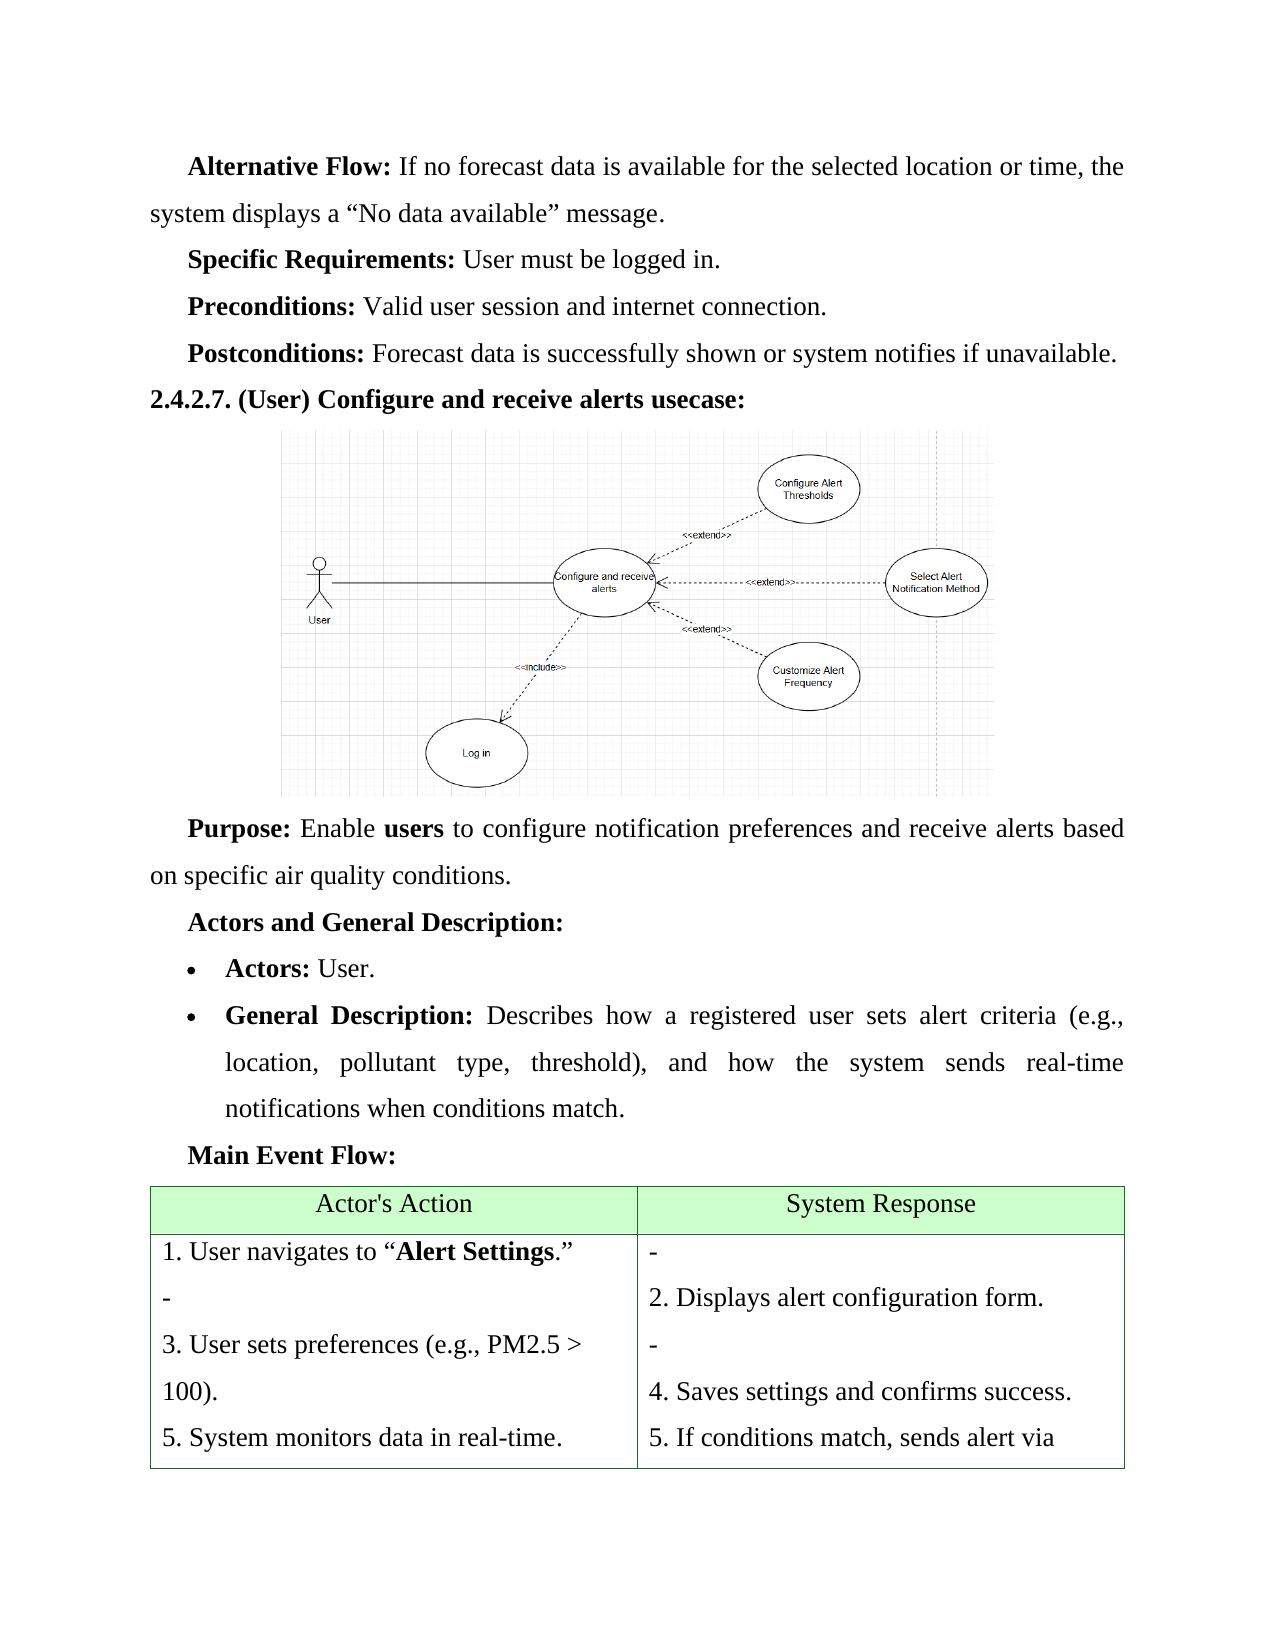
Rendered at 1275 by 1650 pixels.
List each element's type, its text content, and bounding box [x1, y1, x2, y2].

text Actors and General Description: [150, 906, 1125, 937]
text Purpose: Enable users to configure notification preferences and receive alerts based on specific air quality conditions. [150, 812, 1125, 890]
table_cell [638, 1235, 1124, 1468]
text Alternative Flow: If no forecast data is available for the selected location or time, the system displays a “No data available” message. [150, 150, 1125, 228]
text Specific Requirements: User must be logged in. [150, 243, 1125, 274]
table_header System Response [638, 1187, 1124, 1233]
picture [280, 430, 995, 797]
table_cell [151, 1235, 637, 1468]
text Preconditions: Valid user session and internet connection. [150, 290, 1125, 321]
list Actors: User. [187, 952, 1125, 984]
text 2.4.2.7. (User) Configure and receive alerts usecase: [150, 383, 1125, 414]
text Main Event Flow: [150, 1139, 1125, 1170]
text Postconditions: Forecast data is successfully shown or system notifies if unavailable. [150, 337, 1125, 368]
list General Description: Describes how a registered user sets alert criteria (e.g., location, pollutant type, threshold), and how the system sends real-time notifications when conditions match. [187, 999, 1125, 1124]
table_header Actor's Action [151, 1187, 637, 1233]
